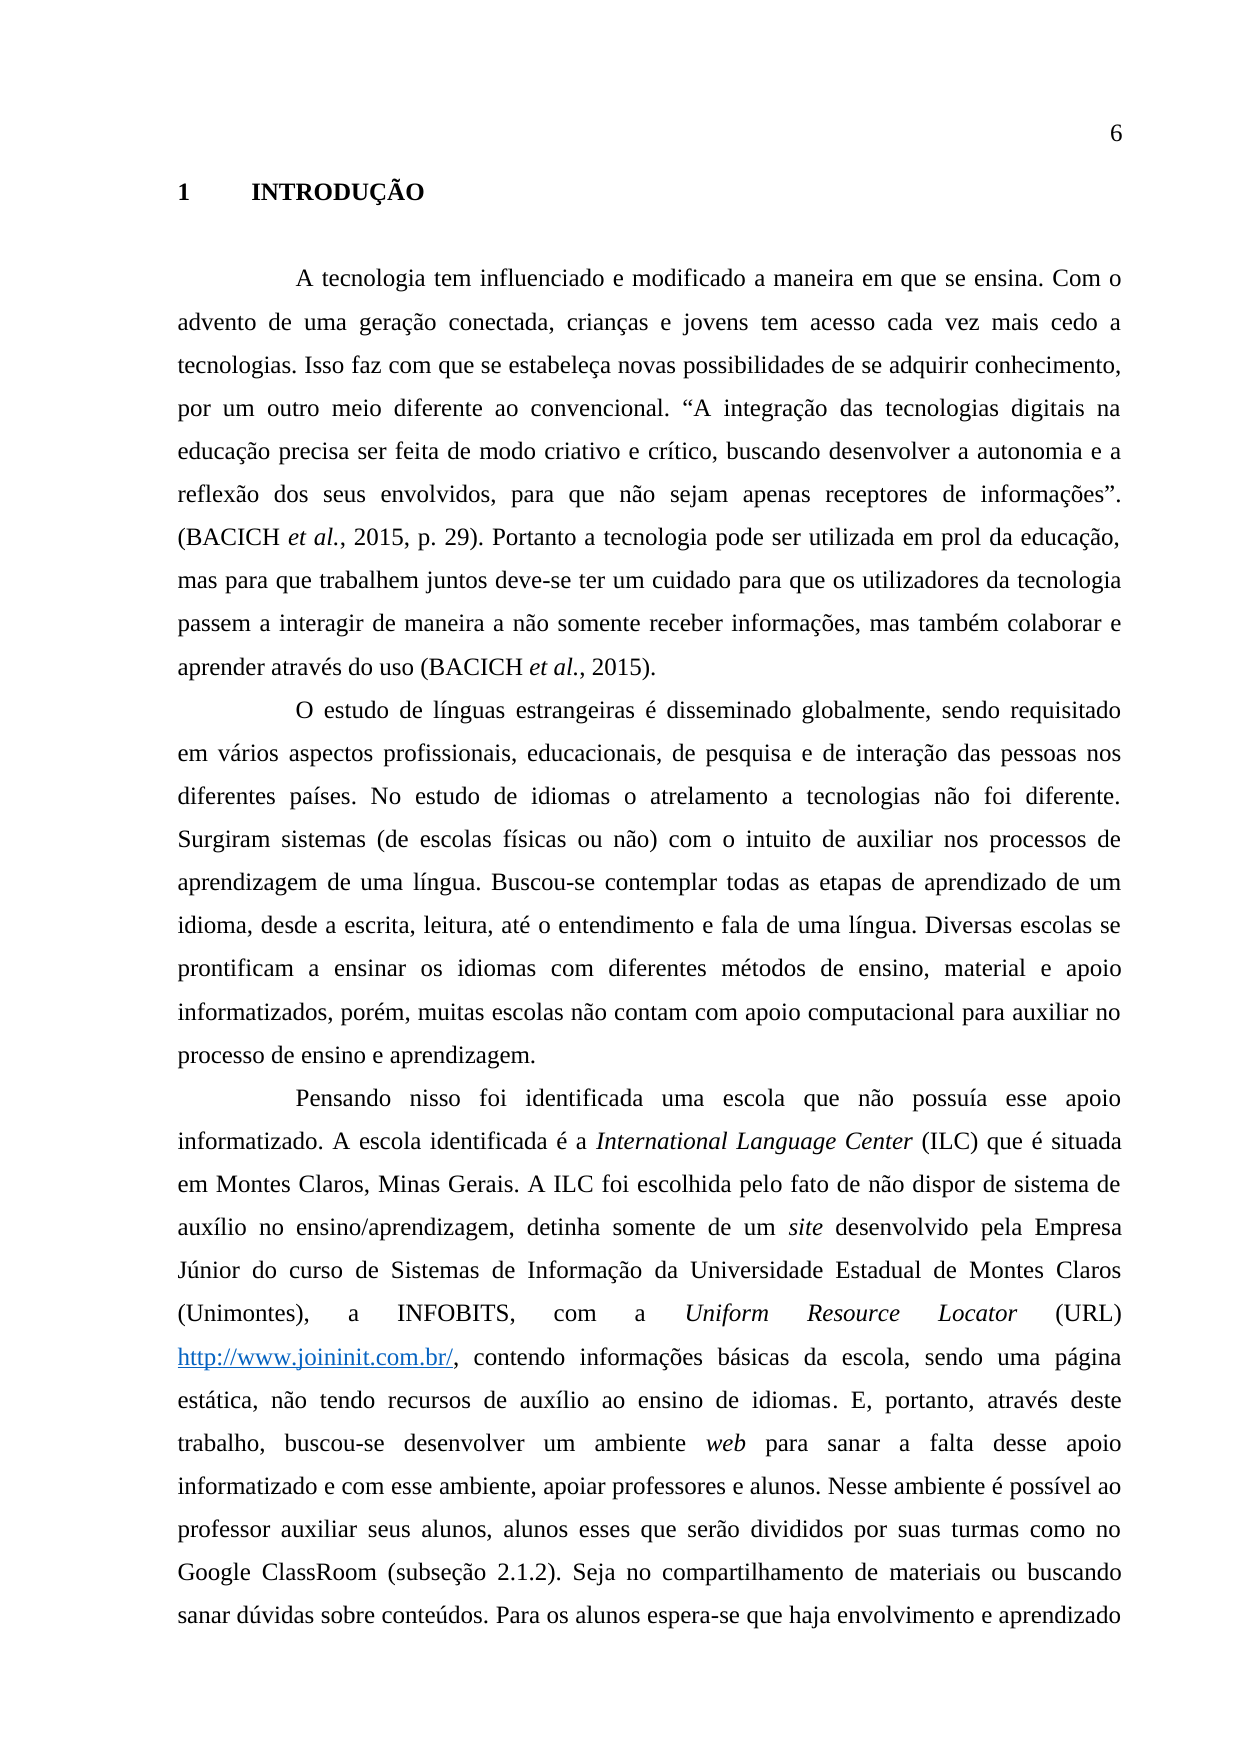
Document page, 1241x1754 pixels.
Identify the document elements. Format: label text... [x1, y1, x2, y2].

subtitle INTRODUÇÃO [177, 177, 1122, 206]
text A tecnologia tem influenciado e modificado a maneira em que se ensina. Com o advento de uma geração conectada, crianças e jovens tem acesso cada vez mais cedo a tecnologias. Isso faz com que se estabeleça novas possibilidades de se adquirir conhecimento, por um outro meio diferente ao convencional. “A integração das tecnologias digitais na educação precisa ser feita de modo criativo e crítico, buscando desenvolver a autonomia e a reflexão dos seus envolvidos, para que não sejam apenas receptores de informações”. (BACICH et al., 2015, p. 29). Portanto a tecnologia pode ser utilizada em prol da educação, mas para que trabalhem juntos deve-se ter um cuidado para que os utilizadores da tecnologia passem a interagir de maneira a não somente receber informações, mas também colaborar e aprender através do uso (BACICH et al., 2015). [177, 263, 1122, 680]
text O estudo de línguas estrangeiras é disseminado globalmente, sendo requisitado em vários aspectos profissionais, educacionais, de pesquisa e de interação das pessoas nos diferentes países. No estudo de idiomas o atrelamento a tecnologias não foi diferente. Surgiram sistemas (de escolas físicas ou não) com o intuito de auxiliar nos processos de aprendizagem de uma língua. Buscou-se contemplar todas as etapas de aprendizado de um idioma, desde a escrita, leitura, até o entendimento e fala de uma língua. Diversas escolas se prontificam a ensinar os idiomas com diferentes métodos de ensino, material e apoio informatizados, porém, muitas escolas não contam com apoio computacional para auxiliar no processo de ensino e aprendizagem. [177, 695, 1122, 1068]
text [177, 1083, 1122, 1629]
